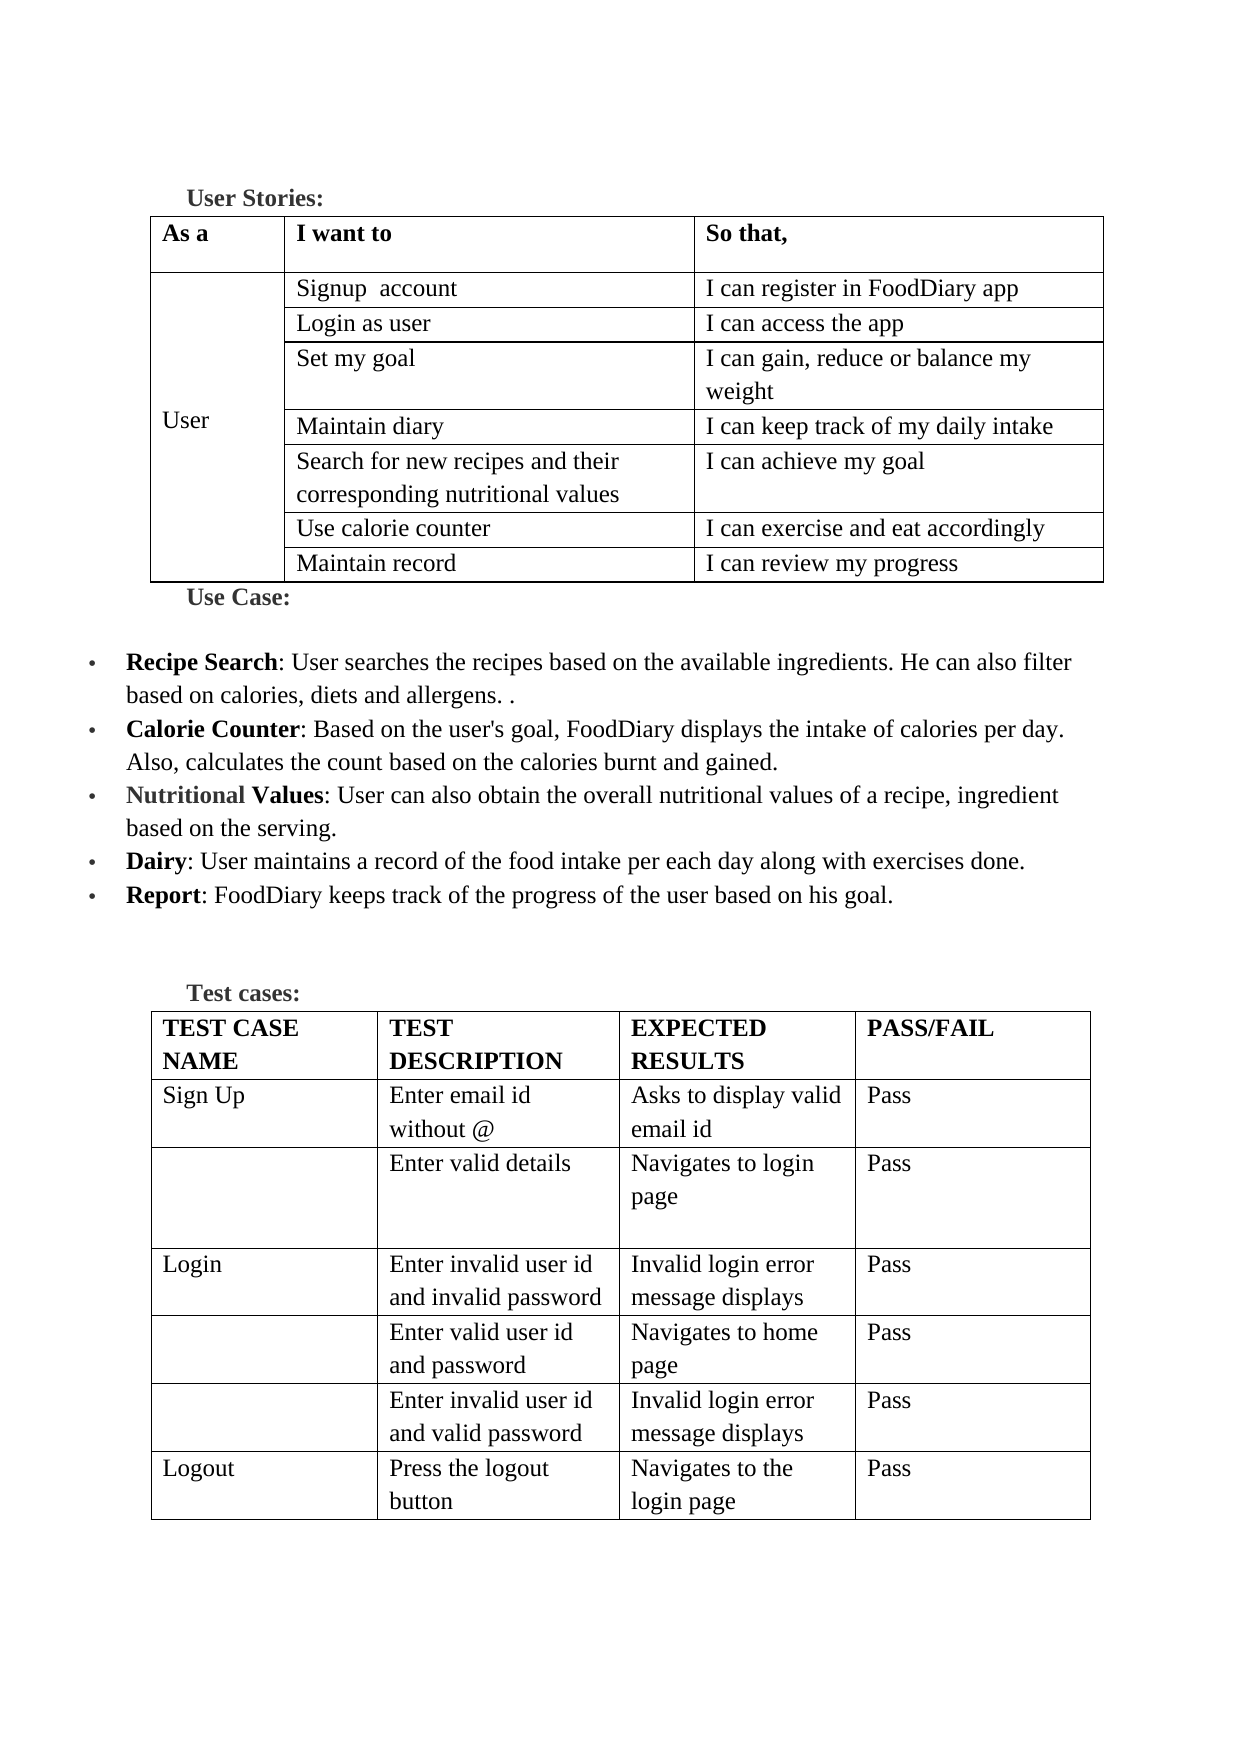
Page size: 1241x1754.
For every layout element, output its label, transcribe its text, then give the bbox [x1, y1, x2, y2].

table_cell Maintain diary [285, 410, 694, 444]
table_cell Press the logout button [378, 1452, 619, 1519]
table_cell [152, 1384, 377, 1451]
table_cell Pass [856, 1249, 1090, 1315]
table_cell I can achieve my goal [695, 445, 1103, 512]
table_header So that, [695, 217, 1103, 272]
table_header As a [151, 217, 284, 272]
table_header EXPECTED RESULTS [620, 1012, 855, 1079]
table_cell Pass [856, 1316, 1090, 1383]
table_header I want to [285, 217, 694, 272]
table_cell Pass [856, 1384, 1090, 1451]
list Calorie Counter: Based on the user's goal, FoodDiary displays the intake of calories per day. Also, calculates the count based on the calories burnt and gained. [88, 714, 1091, 775]
table_cell Search for new recipes and their corresponding nutritional values [285, 445, 694, 512]
table_cell Set my goal [285, 343, 694, 409]
table_cell Asks to display valid email id [620, 1080, 855, 1147]
table_cell Enter invalid user id and valid password [378, 1384, 619, 1451]
list Report: FoodDiary keeps track of the progress of the user based on his goal. [88, 880, 1091, 908]
table_cell Sign Up [152, 1080, 377, 1147]
table_cell Invalid login error message displays [620, 1384, 855, 1451]
table_cell Pass [856, 1148, 1090, 1247]
table_cell I can review my progress [695, 548, 1103, 581]
table_cell User [151, 273, 284, 581]
table_cell Enter valid details [378, 1148, 619, 1247]
table_header TEST DESCRIPTION [378, 1012, 619, 1079]
list Nutritional Values: User can also obtain the overall nutritional values of a recipe, ingredient based on the serving. [88, 780, 1091, 842]
table_cell Navigates to home page [620, 1316, 855, 1383]
list Recipe Search: User searches the recipes based on the available ingredients. He can also filter based on calories, diets and allergens. . [88, 647, 1091, 709]
text Use Case: [186, 582, 1176, 611]
list Dairy: User maintains a record of the food intake per each day along with exercises done. [88, 846, 1091, 875]
text User Stories: [186, 183, 1176, 212]
table_cell I can keep track of my daily intake [695, 410, 1103, 444]
table_cell I can exercise and eat accordingly [695, 513, 1103, 547]
table_cell I can register in FoodDiary app [695, 273, 1103, 307]
table_cell Login [152, 1249, 377, 1315]
table_cell Enter email id without @ [378, 1080, 619, 1147]
table_header TEST CASE NAME [152, 1012, 377, 1079]
table_header PASS/FAIL [856, 1012, 1090, 1079]
table_cell Logout [152, 1452, 377, 1519]
table_cell Invalid login error message displays [620, 1249, 855, 1315]
table_cell [152, 1316, 377, 1383]
table_cell [152, 1148, 377, 1247]
table_cell I can gain, reduce or balance my weight [695, 343, 1103, 409]
table_cell Use calorie counter [285, 513, 694, 547]
text Test cases: [186, 978, 1176, 1007]
table_cell Enter valid user id and password [378, 1316, 619, 1383]
table_cell Navigates to login page [620, 1148, 855, 1247]
table_cell Signup account [285, 273, 694, 307]
table_cell I can access the app [695, 308, 1103, 341]
table_cell Navigates to the login page [620, 1452, 855, 1519]
table_cell Enter invalid user id and invalid password [378, 1249, 619, 1315]
table_cell Pass [856, 1452, 1090, 1519]
table_cell Maintain record [285, 548, 694, 581]
table_cell Login as user [285, 308, 694, 341]
table_cell Pass [856, 1080, 1090, 1147]
